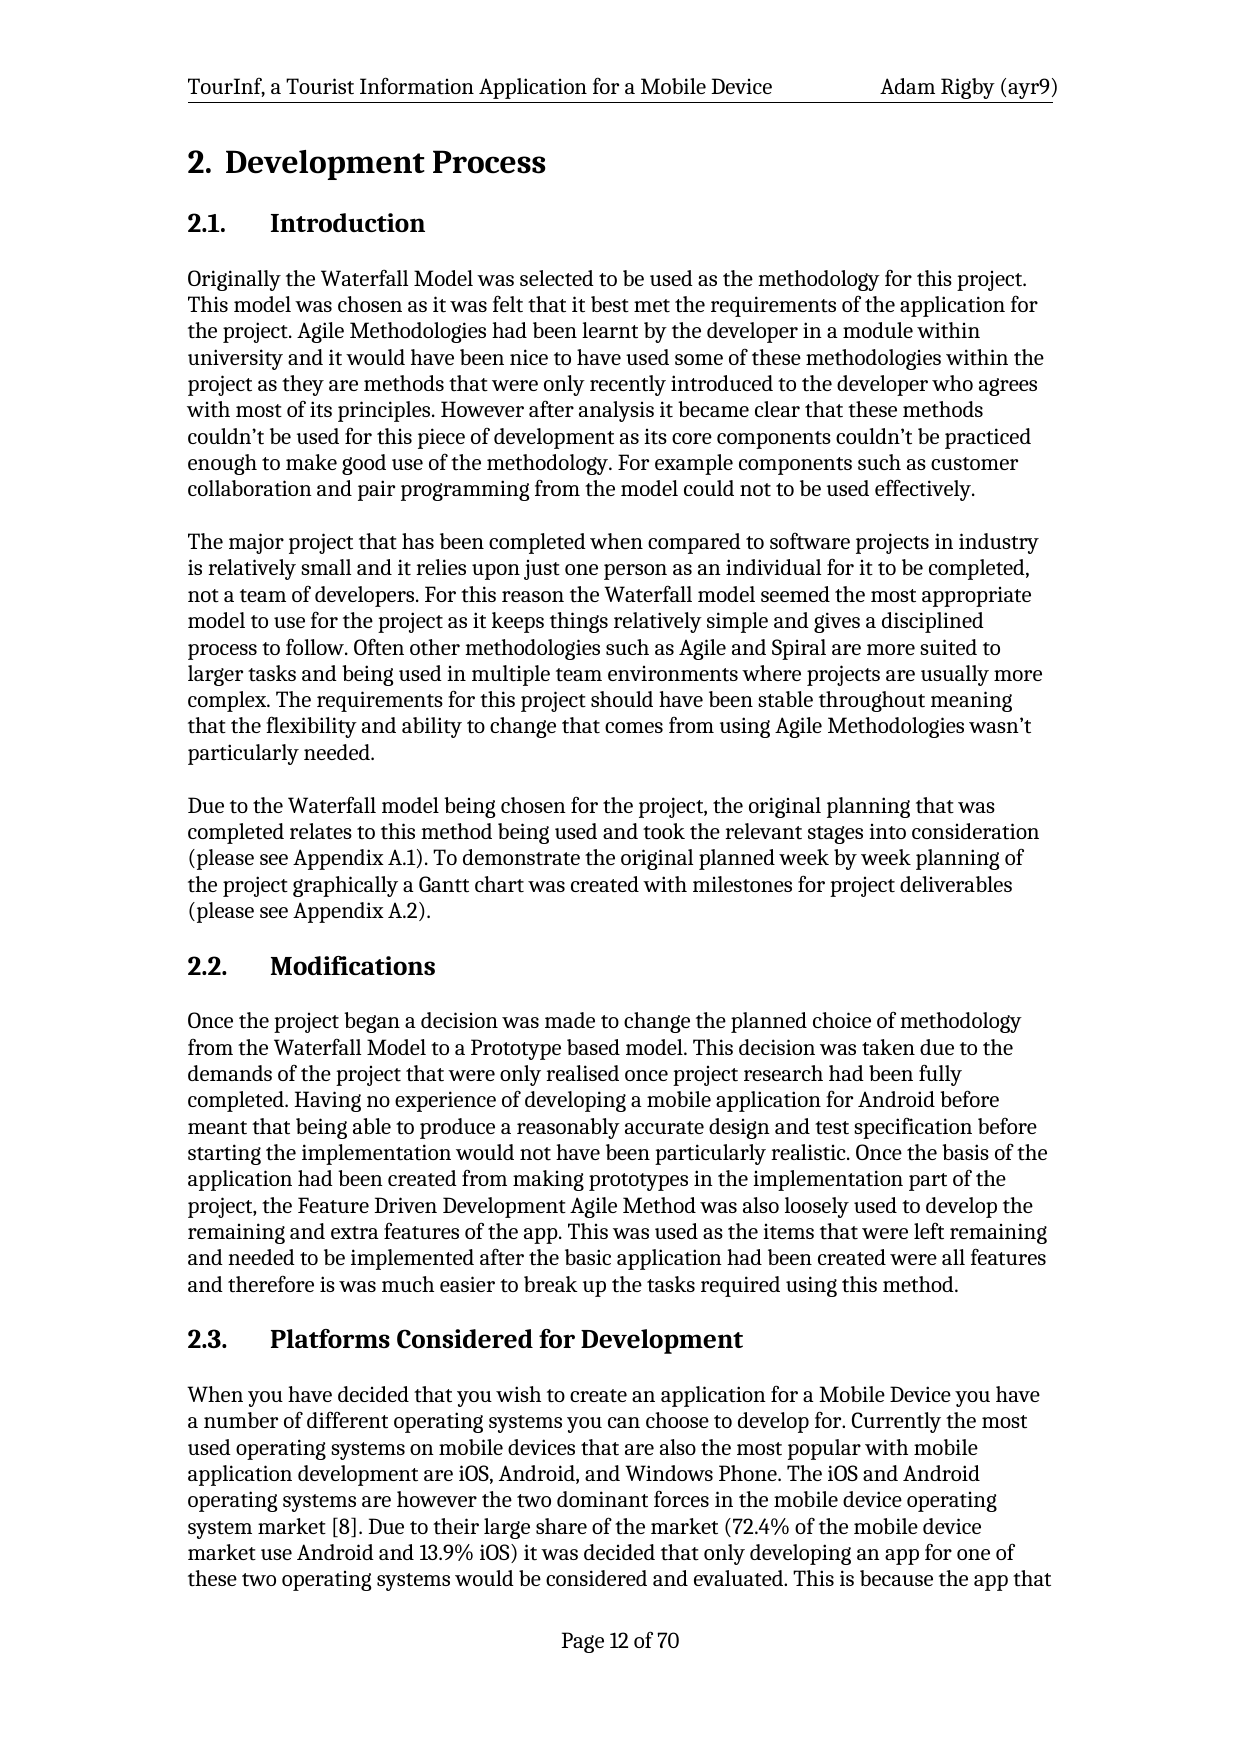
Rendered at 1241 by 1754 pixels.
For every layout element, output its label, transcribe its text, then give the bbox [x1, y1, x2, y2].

subtitle Introduction [187, 208, 1053, 239]
text The major project that has been completed when compared to software projects in industry is relatively small and it relies upon just one person as an individual for it to be completed, not a team of developers. For this reason the Waterfall model seemed the most appropriate model to use for the project as it keeps things relatively simple and gives a disciplined process to follow. Often other methodologies such as Agile and Spiral are more suited to larger tasks and being used in multiple team environments where projects are usually more complex. The requirements for this project should have been stable throughout meaning that the flexibility and ability to change that comes from using Agile Methodologies wasn’t particularly needed. [187, 529, 1053, 766]
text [187, 1382, 1053, 1593]
subtitle Development Process [187, 143, 1053, 181]
text Originally the Waterfall Model was selected to be used as the methodology for this project. This model was chosen as it was felt that it best met the requirements of the application for the project. Agile Methodologies had been learnt by the developer in a module within university and it would have been nice to have used some of these methodologies within the project as they are methods that were only recently introduced to the developer who agrees with most of its principles. However after analysis it became clear that these methods couldn’t be used for this piece of development as its core components couldn’t be practiced enough to make good use of the methodology. For example components such as customer collaboration and pair programming from the model could not to be used effectively. [187, 265, 1053, 502]
text Due to the Waterfall model being chosen for the project, the original planning that was completed relates to this method being used and took the relevant stages into consideration (please see Appendix A.1). To demonstrate the original planned week by week planning of the project graphically a Gantt chart was created with milestones for project deliverables (please see Appendix A.2). [187, 792, 1053, 924]
subtitle Platforms Considered for Development [187, 1324, 1053, 1355]
subtitle Modifications [187, 951, 1053, 982]
text Once the project began a decision was made to change the planned choice of methodology from the Waterfall Model to a Prototype based model. This decision was taken due to the demands of the project that were only realised once project research had been fully completed. Having no experience of developing a mobile application for Android before meant that being able to produce a reasonably accurate design and test specification before starting the implementation would not have been particularly realistic. Once the basis of the application had been created from making prototypes in the implementation part of the project, the Feature Driven Development Agile Method was also loosely used to develop the remaining and extra features of the app. This was used as the items that were left remaining and needed to be implemented after the basic application had been created were all features and therefore is was much easier to break up the tasks required using this method. [187, 1008, 1053, 1298]
